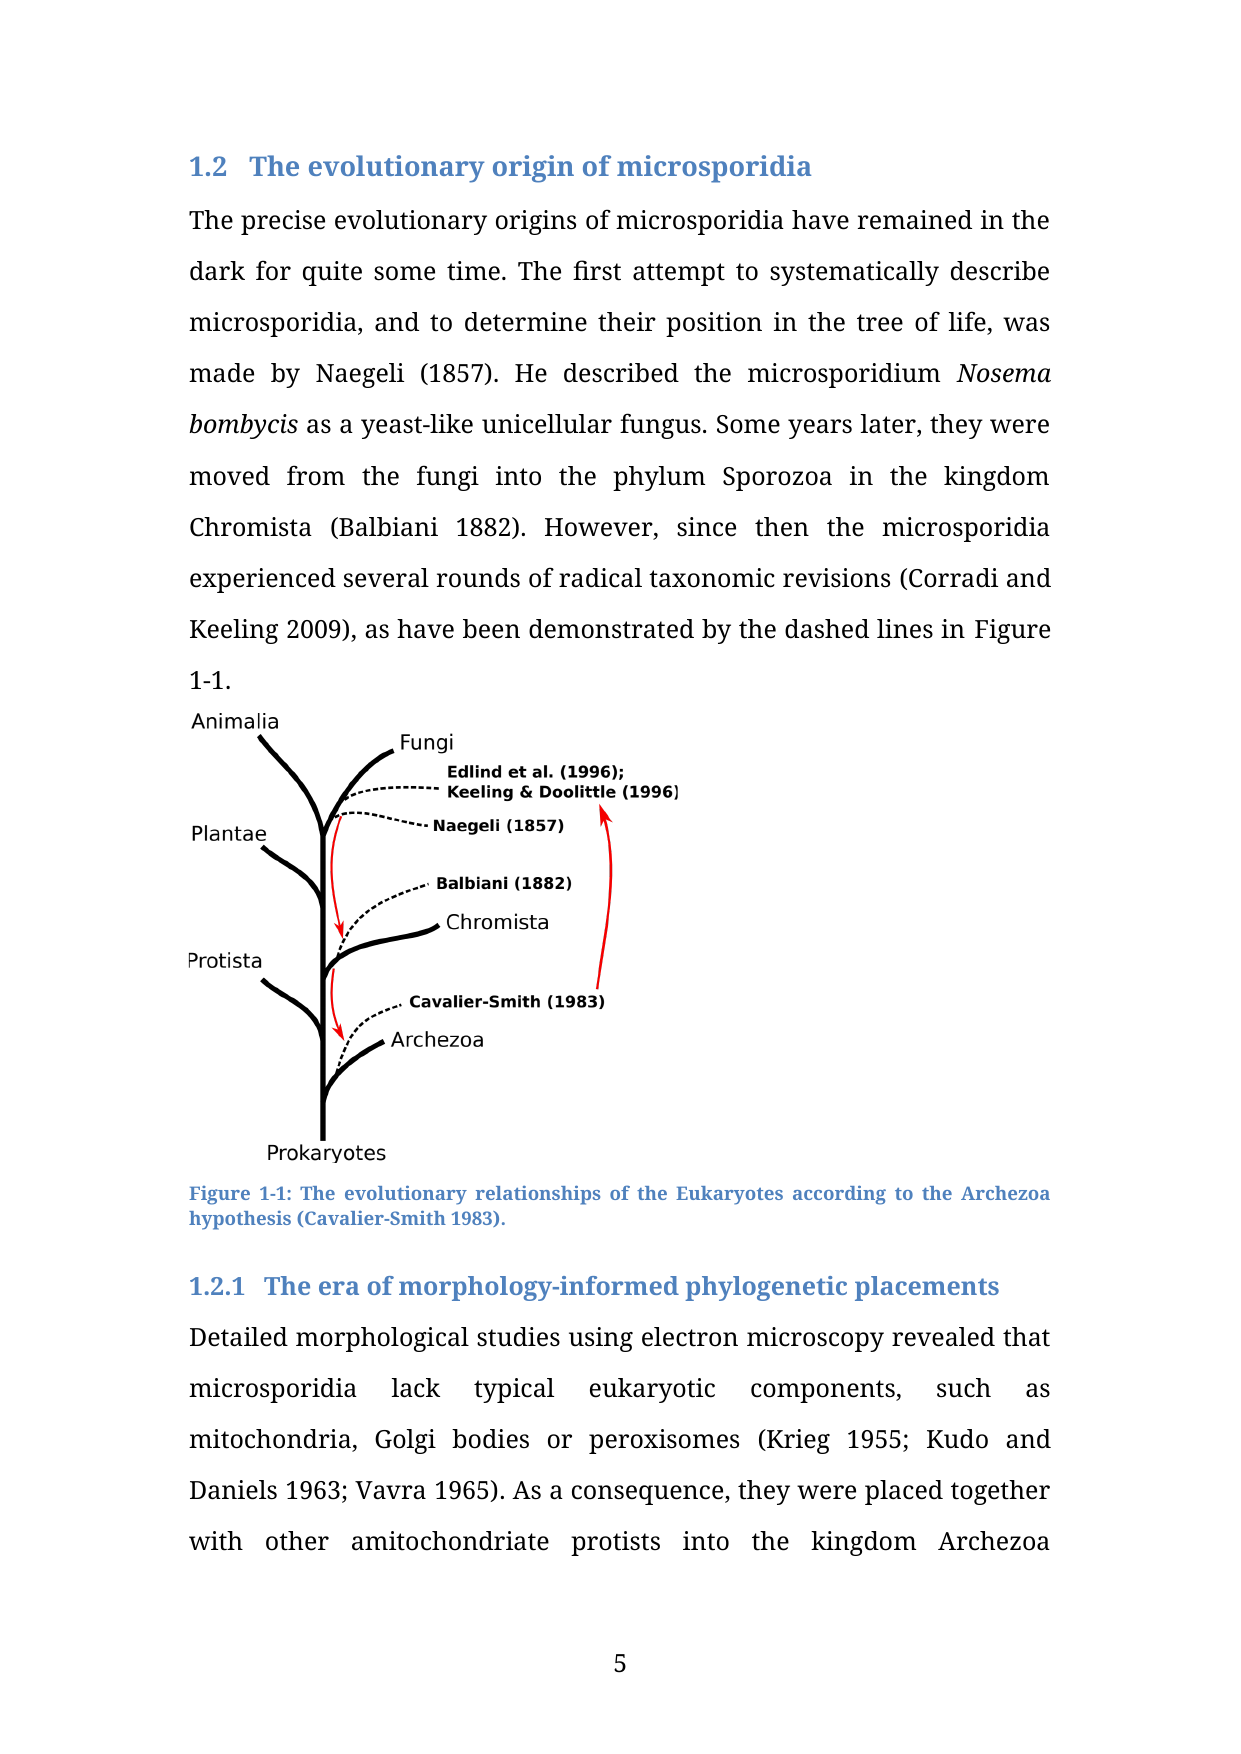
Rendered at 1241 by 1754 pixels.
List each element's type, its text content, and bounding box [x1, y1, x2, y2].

text The precise evolutionary origins of microsporidia have remained in the dark for quite some time. The first attempt to systematically describe microsporidia, and to determine their position in the tree of life, was made by Naegeli (1857). He described the microsporidium Nosema bombycis as a yeast-like unicellular fungus. Some years later, they were moved from the fungi into the phylum Sporozoa in the kingdom Chromista (Balbiani 1882). However, since then the microsporidia experienced several rounds of radical taxonomic revisions (Corradi and Keeling 2009), as have been demonstrated by the dashed lines in Figure 1-1. [189, 203, 1051, 696]
text Figure 1-1: The evolutionary relationships of the Eukaryotes according to the Archezoa hypothesis (Cavalier-Smith 1983). [189, 1180, 1051, 1231]
subtitle The evolutionary origin of microsporidia [189, 148, 1051, 184]
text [189, 1319, 1051, 1558]
subtitle The era of morphology-informed phylogenetic placements [189, 1268, 1051, 1303]
